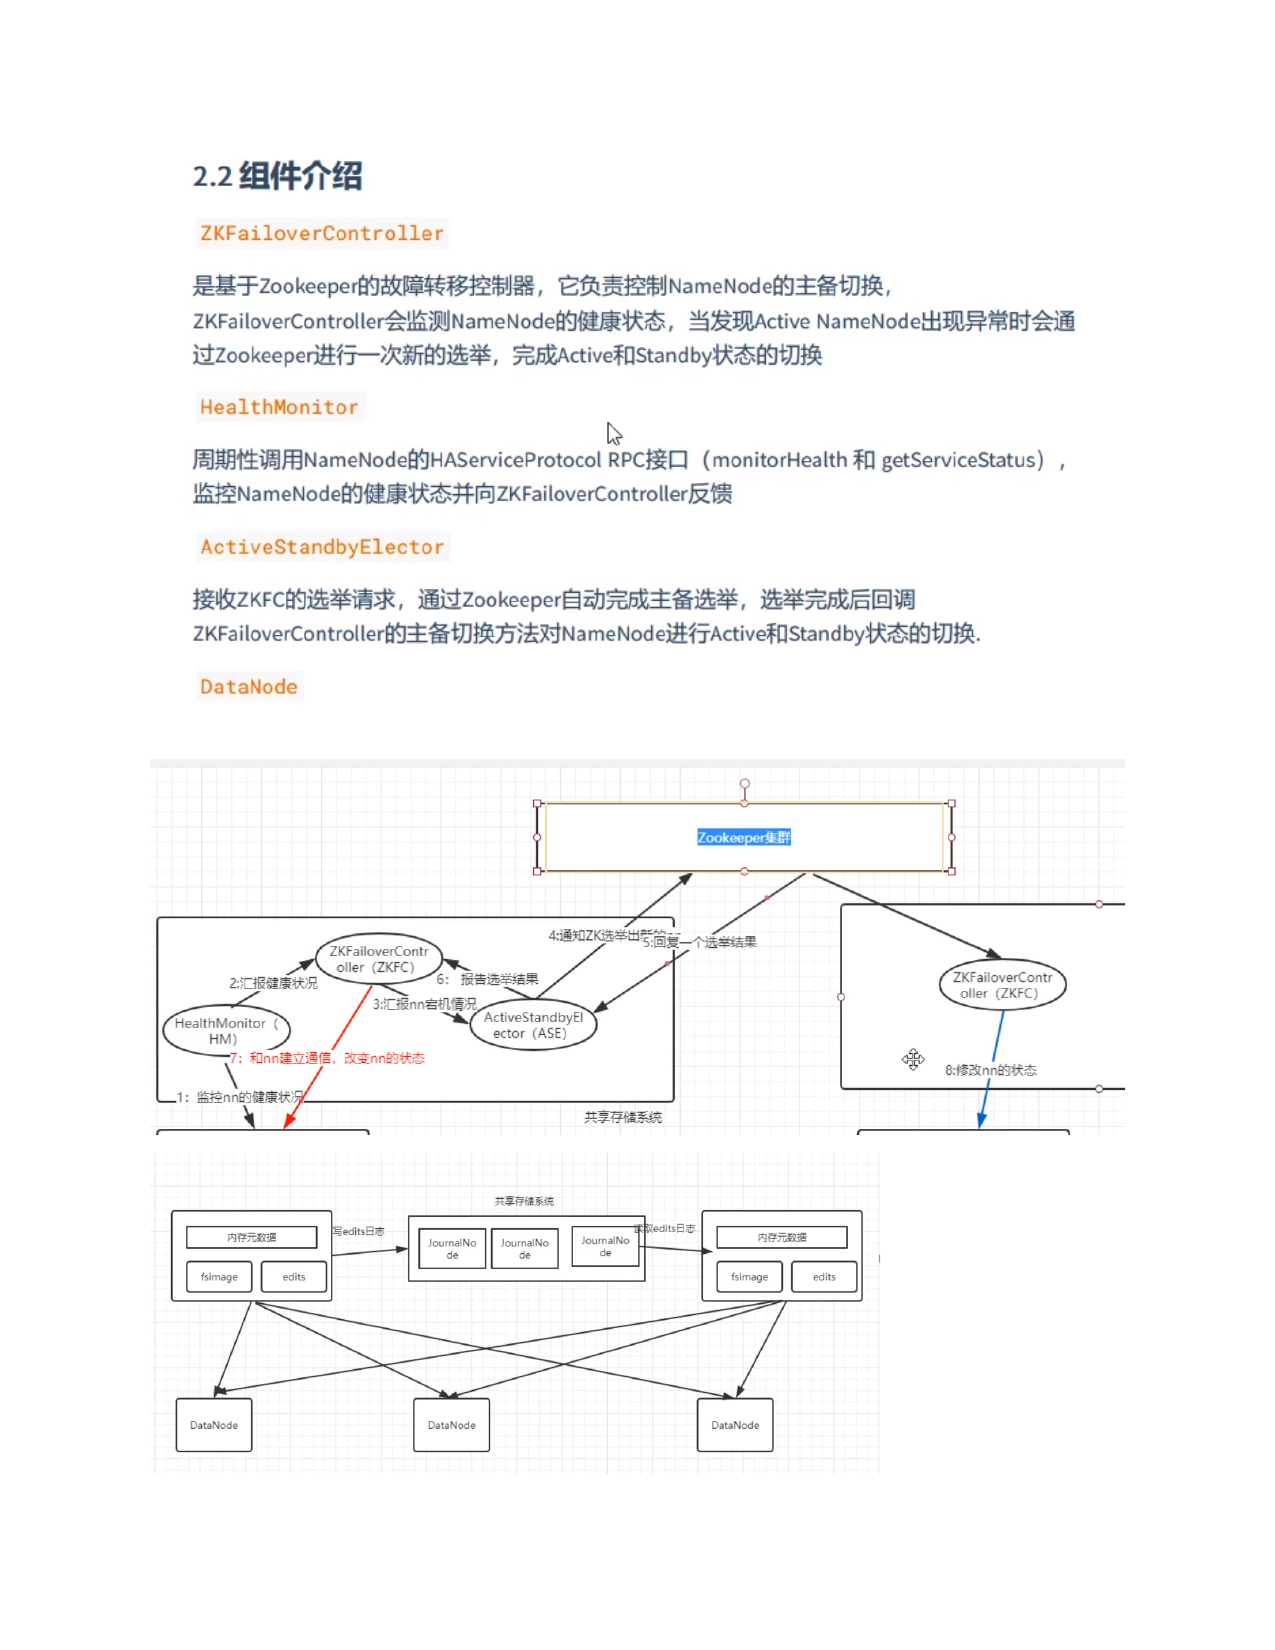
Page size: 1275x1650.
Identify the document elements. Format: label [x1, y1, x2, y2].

picture [150, 1153, 881, 1474]
picture [150, 150, 1125, 741]
picture [150, 759, 1125, 1135]
